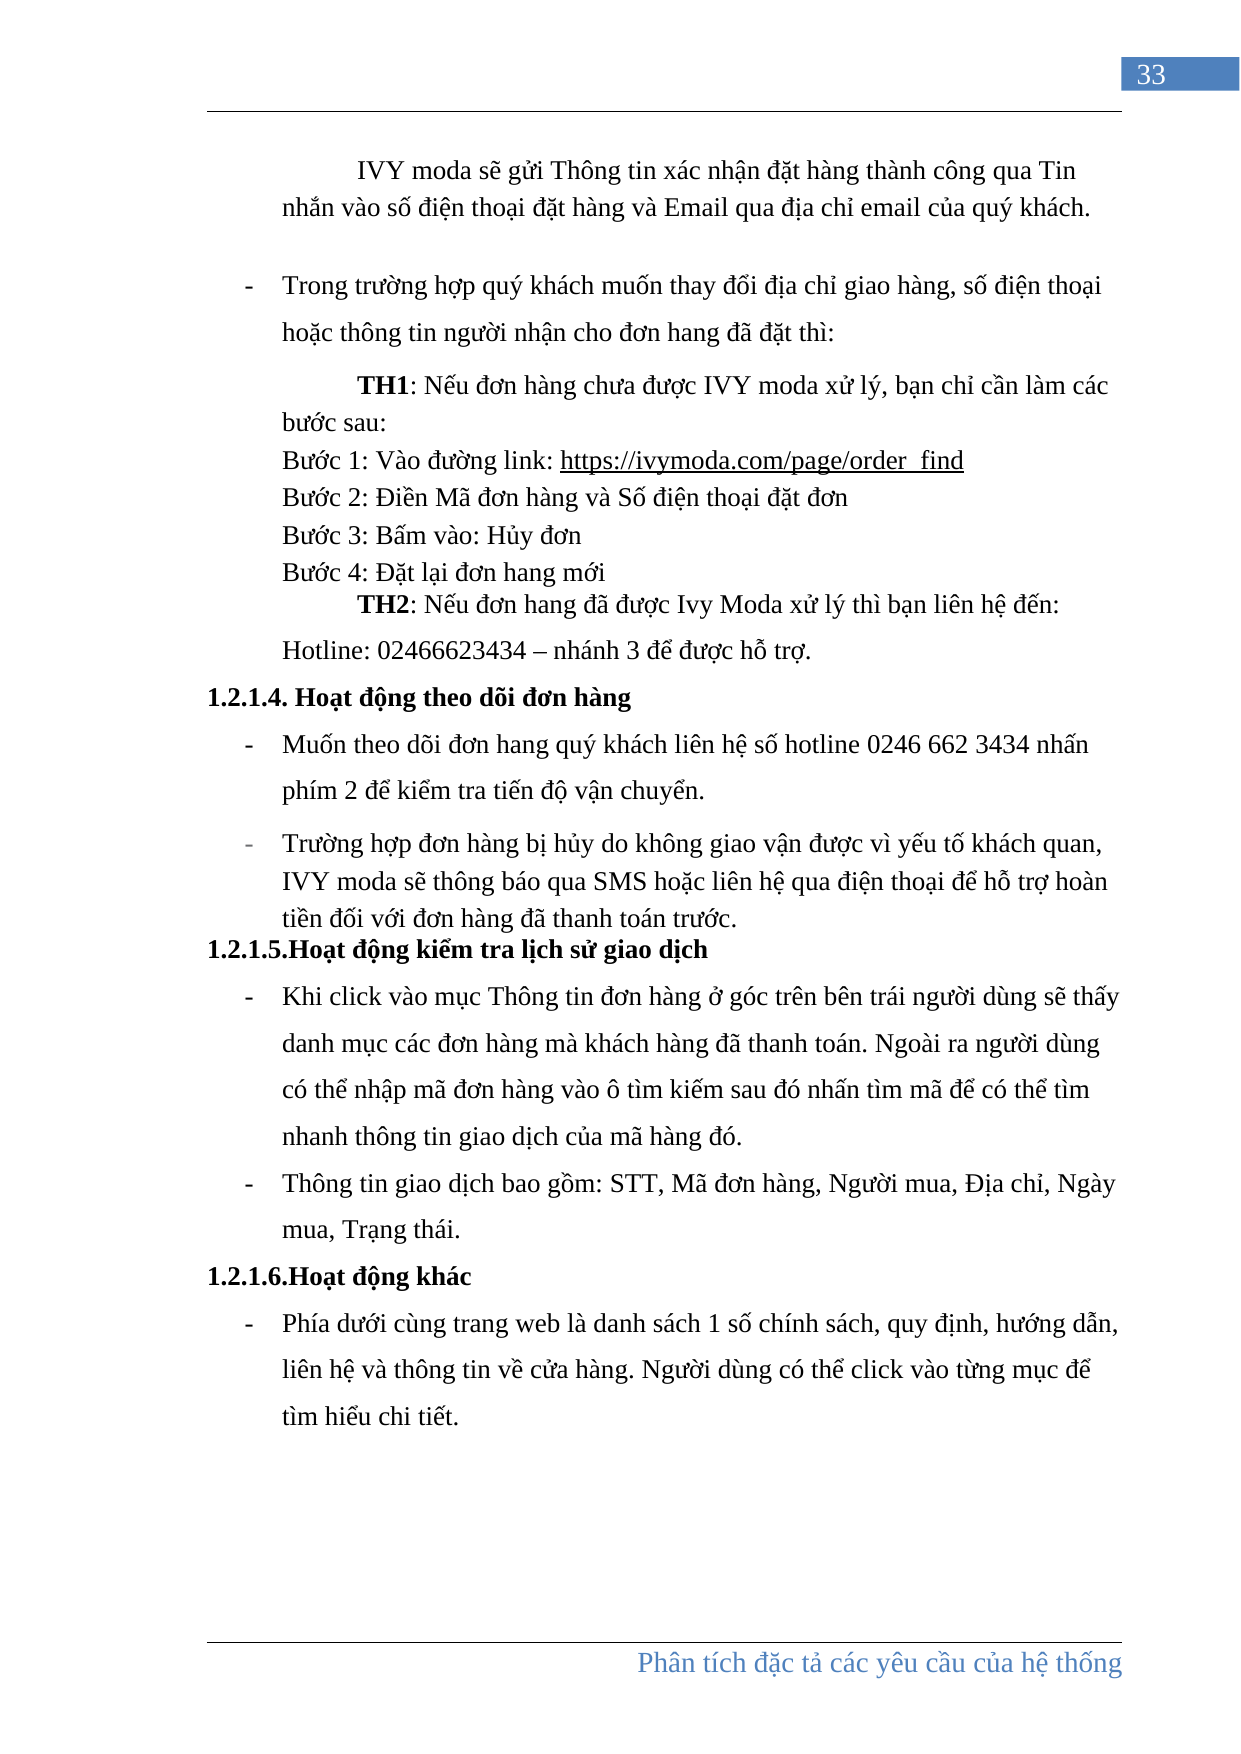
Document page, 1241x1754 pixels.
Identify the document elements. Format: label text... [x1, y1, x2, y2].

text Bước 3: Bấm vào: Hủy đơn [282, 513, 1122, 550]
text Bước 1: Vào đường link: https://ivymoda.com/page/order_find [282, 438, 1122, 475]
text Bước 4: Đặt lại đơn hang mới [282, 550, 1122, 588]
text TH2: Nếu đơn hang đã được Ivy Moda xử lý thì bạn liên hệ đến: Hotline: 02466623434 – nhánh 3 để được hỗ trợ. [282, 588, 1122, 666]
text TH1: Nếu đơn hàng chưa được IVY moda xử lý, bạn chỉ cần làm các bước sau: [282, 363, 1122, 438]
text IVY moda sẽ gửi Thông tin xác nhận đặt hàng thành công qua Tin nhắn vào số điện thoại đặt hàng và Email qua địa chỉ email của quý khách. [282, 148, 1122, 223]
text 1.2.1.6.Hoạt động khác [207, 1260, 1122, 1291]
list Muốn theo dõi đơn hang quý khách liên hệ số hotline 0246 662 3434 nhấn phím 2 để kiểm tra tiến độ vận chuyển. [244, 728, 1122, 806]
list Thông tin giao dịch bao gồm: STT, Mã đơn hàng, Người mua, Địa chỉ, Ngày mua, Trạng thái. [244, 1167, 1122, 1245]
text Bước 2: Điền Mã đơn hàng và Số điện thoại đặt đơn [282, 475, 1122, 513]
list Trong trường hợp quý khách muốn thay đổi địa chỉ giao hàng, số điện thoại hoặc thông tin người nhận cho đơn hang đã đặt thì: [244, 269, 1122, 347]
text 1.2.1.5.Hoạt động kiểm tra lịch sử giao dịch [207, 933, 1122, 965]
text 1.2.1.4. Hoạt động theo dõi đơn hàng [207, 681, 1122, 712]
list Trường hợp đơn hàng bị hủy do không giao vận được vì yếu tố khách quan, IVY moda sẽ thông báo qua SMS hoặc liên hệ qua điện thoại để hỗ trợ hoàn tiền đối với đơn hàng đã thanh toán trước. [244, 821, 1122, 933]
list Khi click vào mục Thông tin đơn hàng ở góc trên bên trái người dùng sẽ thấy danh mục các đơn hàng mà khách hàng đã thanh toán. Ngoài ra người dùng có thể nhập mã đơn hàng vào ô tìm kiếm sau đó nhấn tìm mã để có thể tìm nhanh thông tin giao dịch của mã hàng đó. [244, 980, 1122, 1151]
list Phía dưới cùng trang web là danh sách 1 số chính sách, quy định, hướng dẫn, liên hệ và thông tin về cửa hàng. Người dùng có thể click vào từng mục để tìm hiểu chi tiết. [244, 1307, 1122, 1431]
